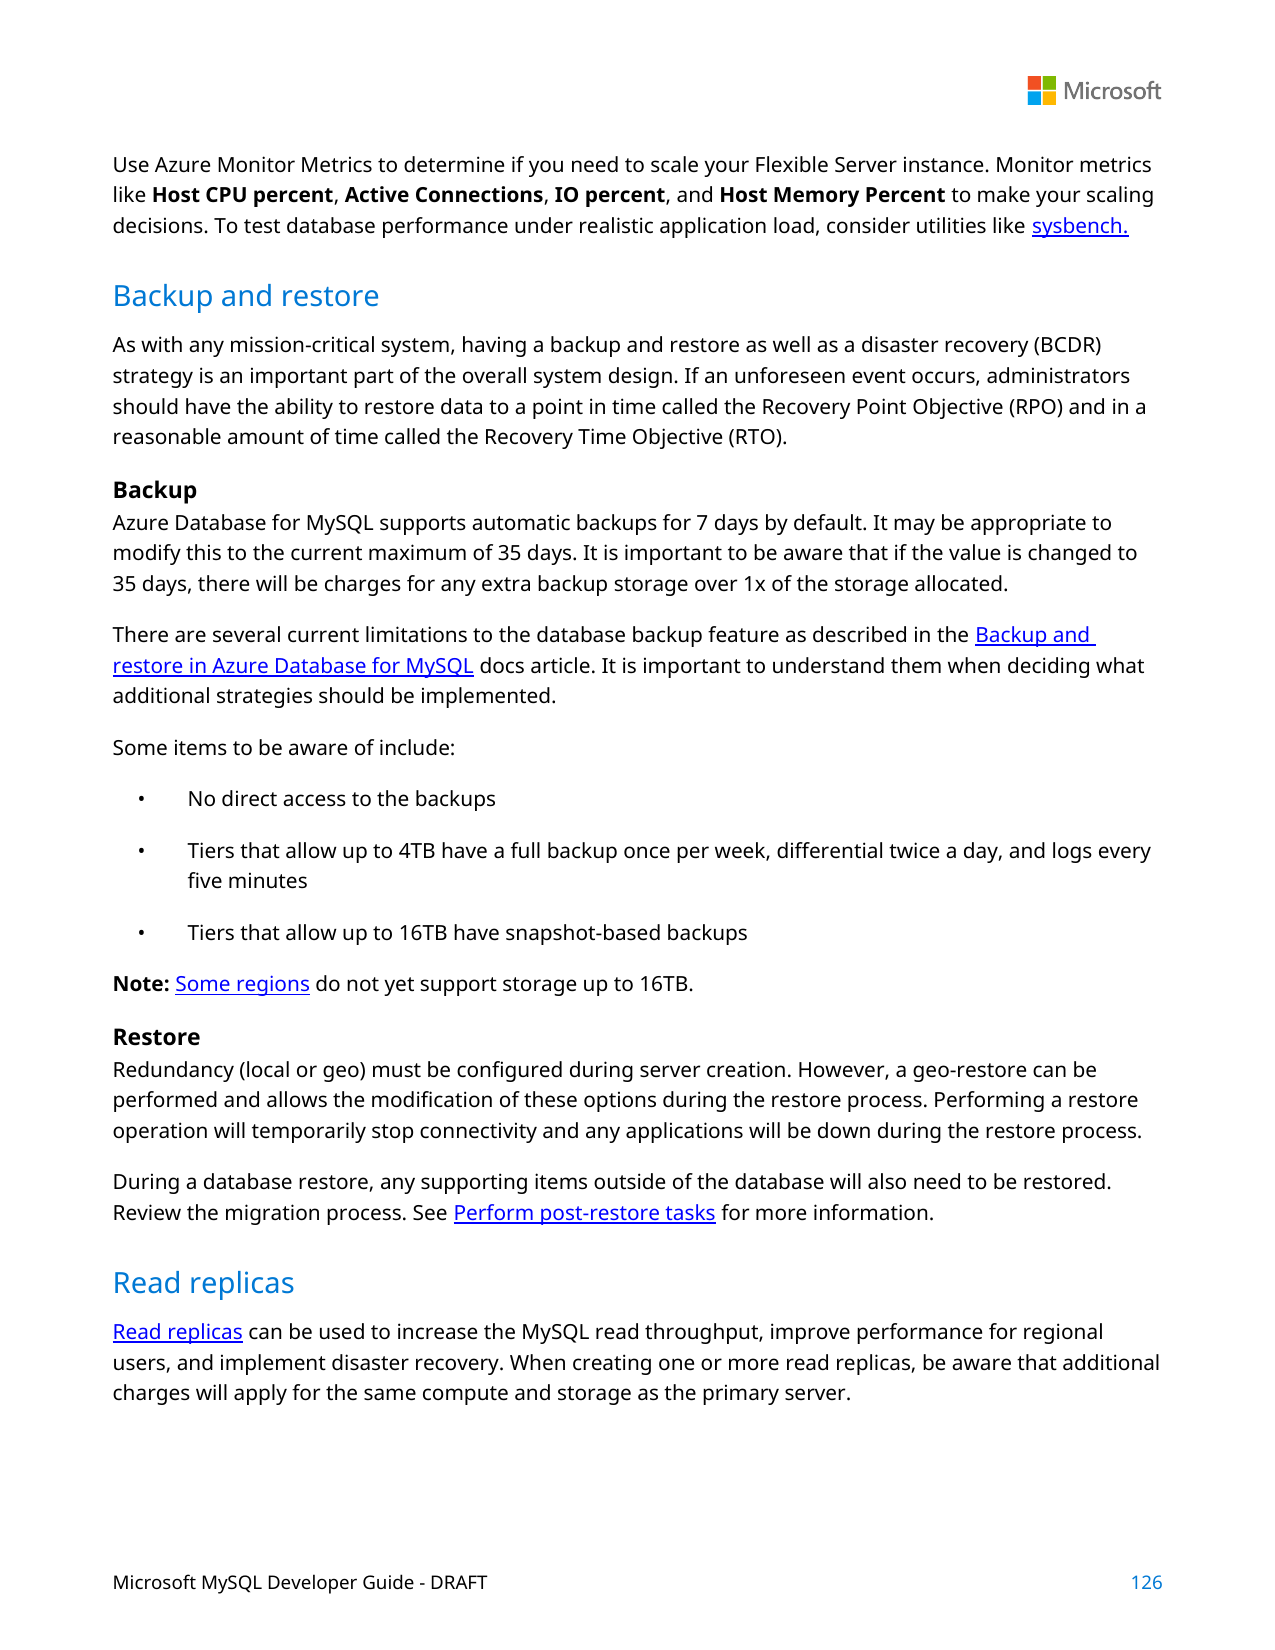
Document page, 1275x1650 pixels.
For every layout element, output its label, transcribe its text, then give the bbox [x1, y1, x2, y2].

text During a database restore, any supporting items outside of the database will also need to be restored. Review the migration process. See Perform post-restore tasks for more information. [112, 1167, 1162, 1226]
text Note: Some regions do not yet support storage up to 16TB. [112, 969, 1162, 998]
text Read replicas can be used to increase the MySQL read throughput, improve performance for regional users, and implement disaster recovery. When creating one or more read replicas, be aware that additional charges will apply for the same compute and storage as the primary server. [112, 1317, 1162, 1407]
text Some items to be aware of include: [112, 733, 1162, 761]
list Tiers that allow up to 16TB have snapshot-based backups [137, 918, 1162, 946]
text Redundancy (local or geo) must be configured during server creation. However, a geo-restore can be performed and allows the modification of these options during the restore process. Performing a restore operation will temporarily stop connectivity and any applications will be down during the restore process. [112, 1055, 1162, 1144]
subtitle Backup and restore [112, 275, 1162, 315]
text Azure Database for MySQL supports automatic backups for 7 days by default. It may be appropriate to modify this to the current maximum of 35 days. It is important to be aware that if the value is changed to 35 days, there will be charges for any extra backup storage over 1x of the storage allocated. [112, 508, 1162, 597]
text Use Azure Monitor Metrics to determine if you need to scale your Flexible Server instance. Monitor metrics like Host CPU percent, Active Connections, IO percent, and Host Memory Percent to make your scaling decisions. To test database performance under realistic application load, consider utilities like sysbench. [112, 150, 1162, 240]
subtitle Read replicas [112, 1262, 1162, 1302]
subtitle Restore [112, 1021, 1162, 1052]
subtitle Backup [112, 474, 1162, 505]
list Tiers that allow up to 4TB have a full backup once per week, differential twice a day, and logs every five minutes [137, 836, 1162, 895]
text As with any mission-critical system, having a backup and restore as well as a disaster recovery (BCDR) strategy is an important part of the overall system design. If an unforeseen event occurs, administrators should have the ability to restore data to a point in time called the Recovery Point Objective (RPO) and in a reasonable amount of time called the Recovery Time Objective (RTO). [112, 331, 1162, 451]
list No direct access to the backups [137, 784, 1162, 813]
picture [1026, 75, 1163, 107]
text There are several current limitations to the database backup feature as described in the Backup and restore in Azure Database for MySQL docs article. It is important to understand them when deciding what additional strategies should be implemented. [112, 620, 1162, 710]
